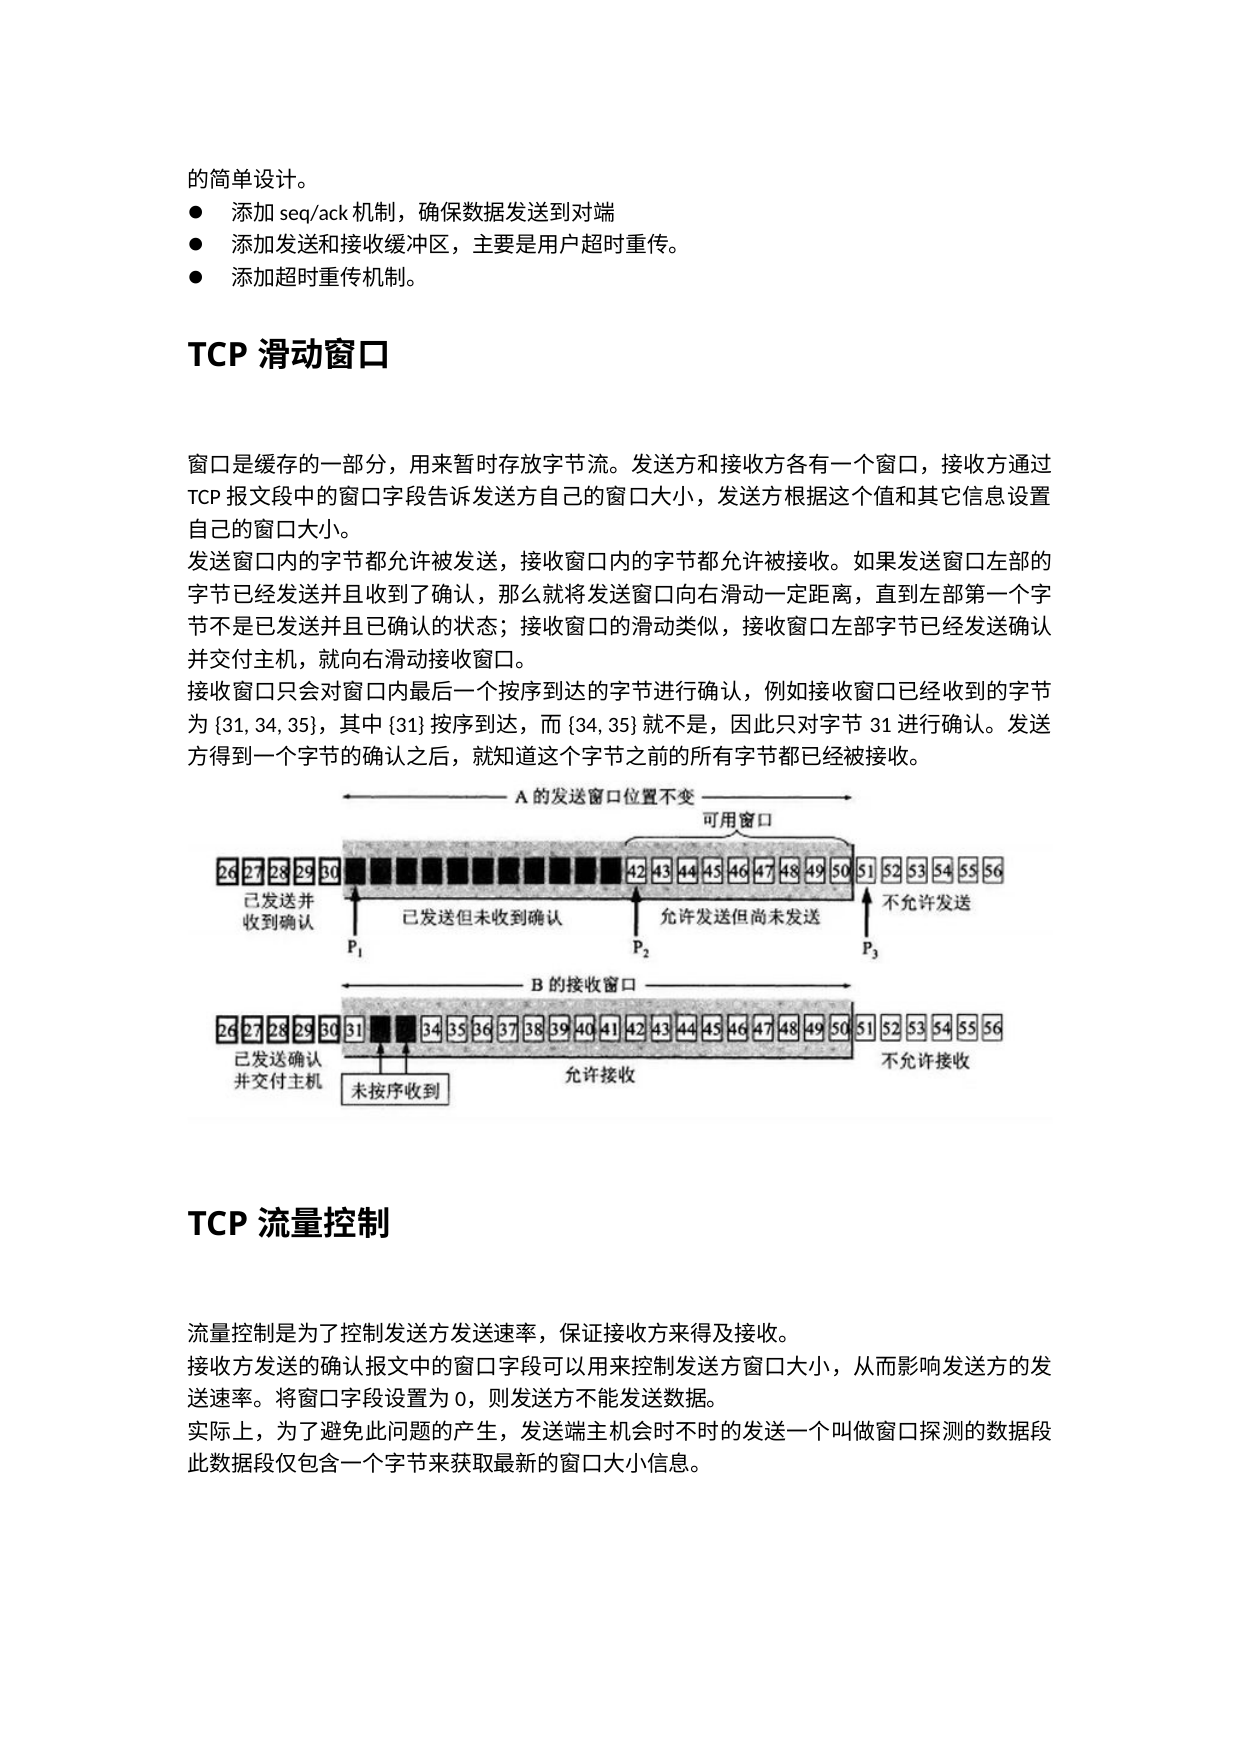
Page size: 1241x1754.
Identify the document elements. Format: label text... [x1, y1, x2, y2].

text 接收窗口只会对窗口内最后一个按序到达的字节进行确认，例如接收窗口已经收到的字节为 {31, 34, 35}，其中 {31} 按序到达，而 {34, 35} 就不是，因此只对字节 31 进行确认。发送方得到一个字节的确认之后，就知道这个字节之前的所有字节都已经被接收。 [187, 674, 1053, 771]
text 窗口是缓存的一部分，用来暂时存放字节流。发送方和接收方各有一个窗口，接收方通过 TCP 报文段中的窗口字段告诉发送方自己的窗口大小，发送方根据这个值和其它信息设置自己的窗口大小。 [187, 446, 1053, 544]
picture [187, 771, 1053, 1156]
list 添加超时重传机制。 [187, 259, 1053, 292]
list 添加seq/ack机制，确保数据发送到对端 [187, 194, 1053, 227]
text 接收方发送的确认报文中的窗口字段可以用来控制发送方窗口大小，从而影响发送方的发送速率。将窗口字段设置为 0，则发送方不能发送数据。 [187, 1348, 1053, 1413]
text 发送窗口内的字节都允许被发送，接收窗口内的字节都允许被接收。如果发送窗口左部的字节已经发送并且收到了确认，那么就将发送窗口向右滑动一定距离，直到左部第一个字节不是已发送并且已确认的状态；接收窗口的滑动类似，接收窗口左部字节已经发送确认并交付主机，就向右滑动接收窗口。 [187, 544, 1053, 674]
subtitle TCP 滑动窗口 [187, 319, 1053, 384]
list 添加发送和接收缓冲区，主要是用户超时重传。 [187, 227, 1053, 259]
text 实际上，为了避免此问题的产生，发送端主机会时不时的发送一个叫做窗口探测的数据段，此数据段仅包含一个字节来获取最新的窗口大小信息。 [187, 1413, 1053, 1478]
text 流量控制是为了控制发送方发送速率，保证接收方来得及接收。 [187, 1316, 1053, 1348]
subtitle TCP 流量控制 [187, 1188, 1053, 1253]
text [187, 162, 1053, 194]
